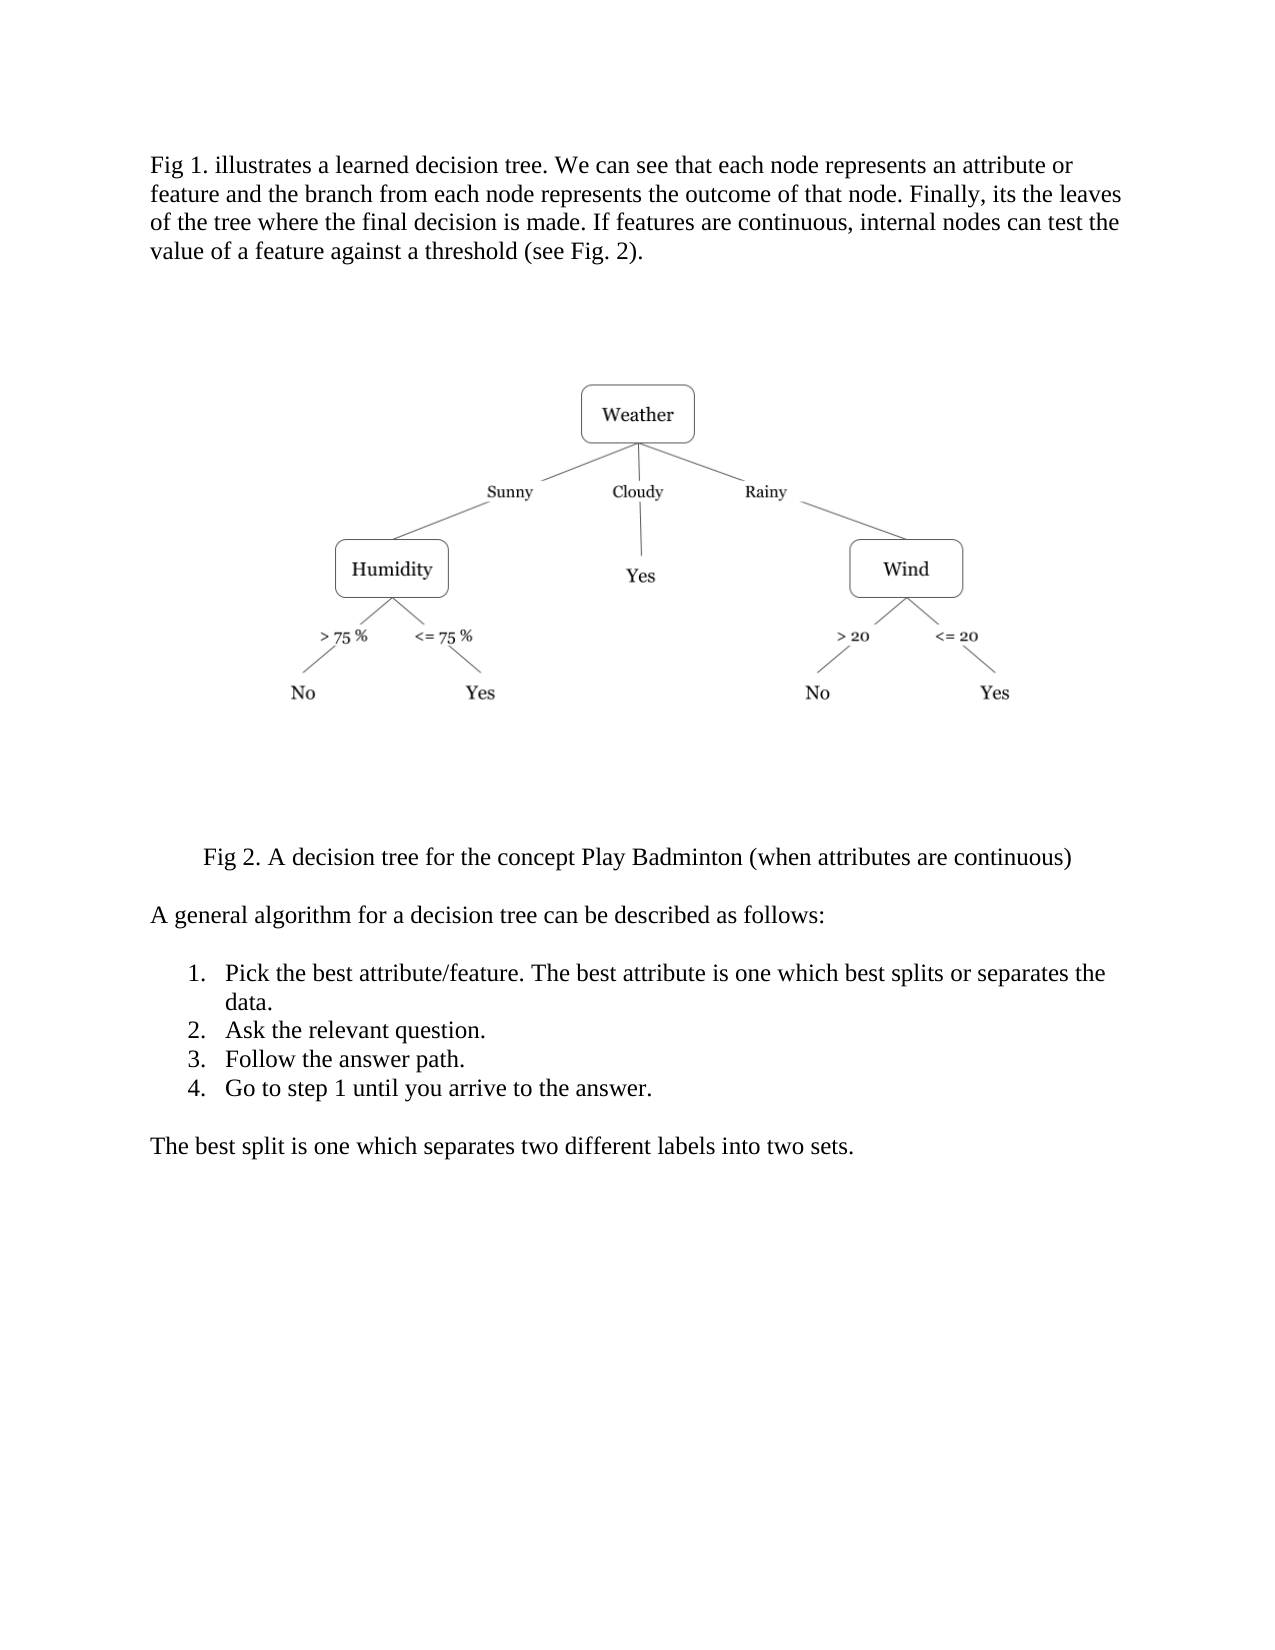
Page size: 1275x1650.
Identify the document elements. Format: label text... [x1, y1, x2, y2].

text Fig 1. illustrates a learned decision tree. We can see that each node represents an attribute or feature and the branch from each node represents the outcome of that node. Finally, its the leaves of the tree where the final decision is made. If features are continuous, internal nodes can test the value of a feature against a threshold (see Fig. 2). [150, 150, 1125, 265]
picture [150, 294, 1125, 843]
text Fig 2. A decision tree for the concept Play Badminton (when attributes are continuous) [150, 843, 1125, 871]
list Pick the best attribute/feature. The best attribute is one which best splits or separates the data. [187, 958, 1125, 1016]
text The best split is one which separates two different labels into two sets. [150, 1131, 1125, 1160]
list Go to step 1 until you arrive to the answer. [187, 1073, 1125, 1102]
text A general algorithm for a decision tree can be described as follows: [150, 900, 1125, 929]
list Follow the answer path. [187, 1044, 1125, 1073]
list Ask the relevant question. [187, 1016, 1125, 1044]
